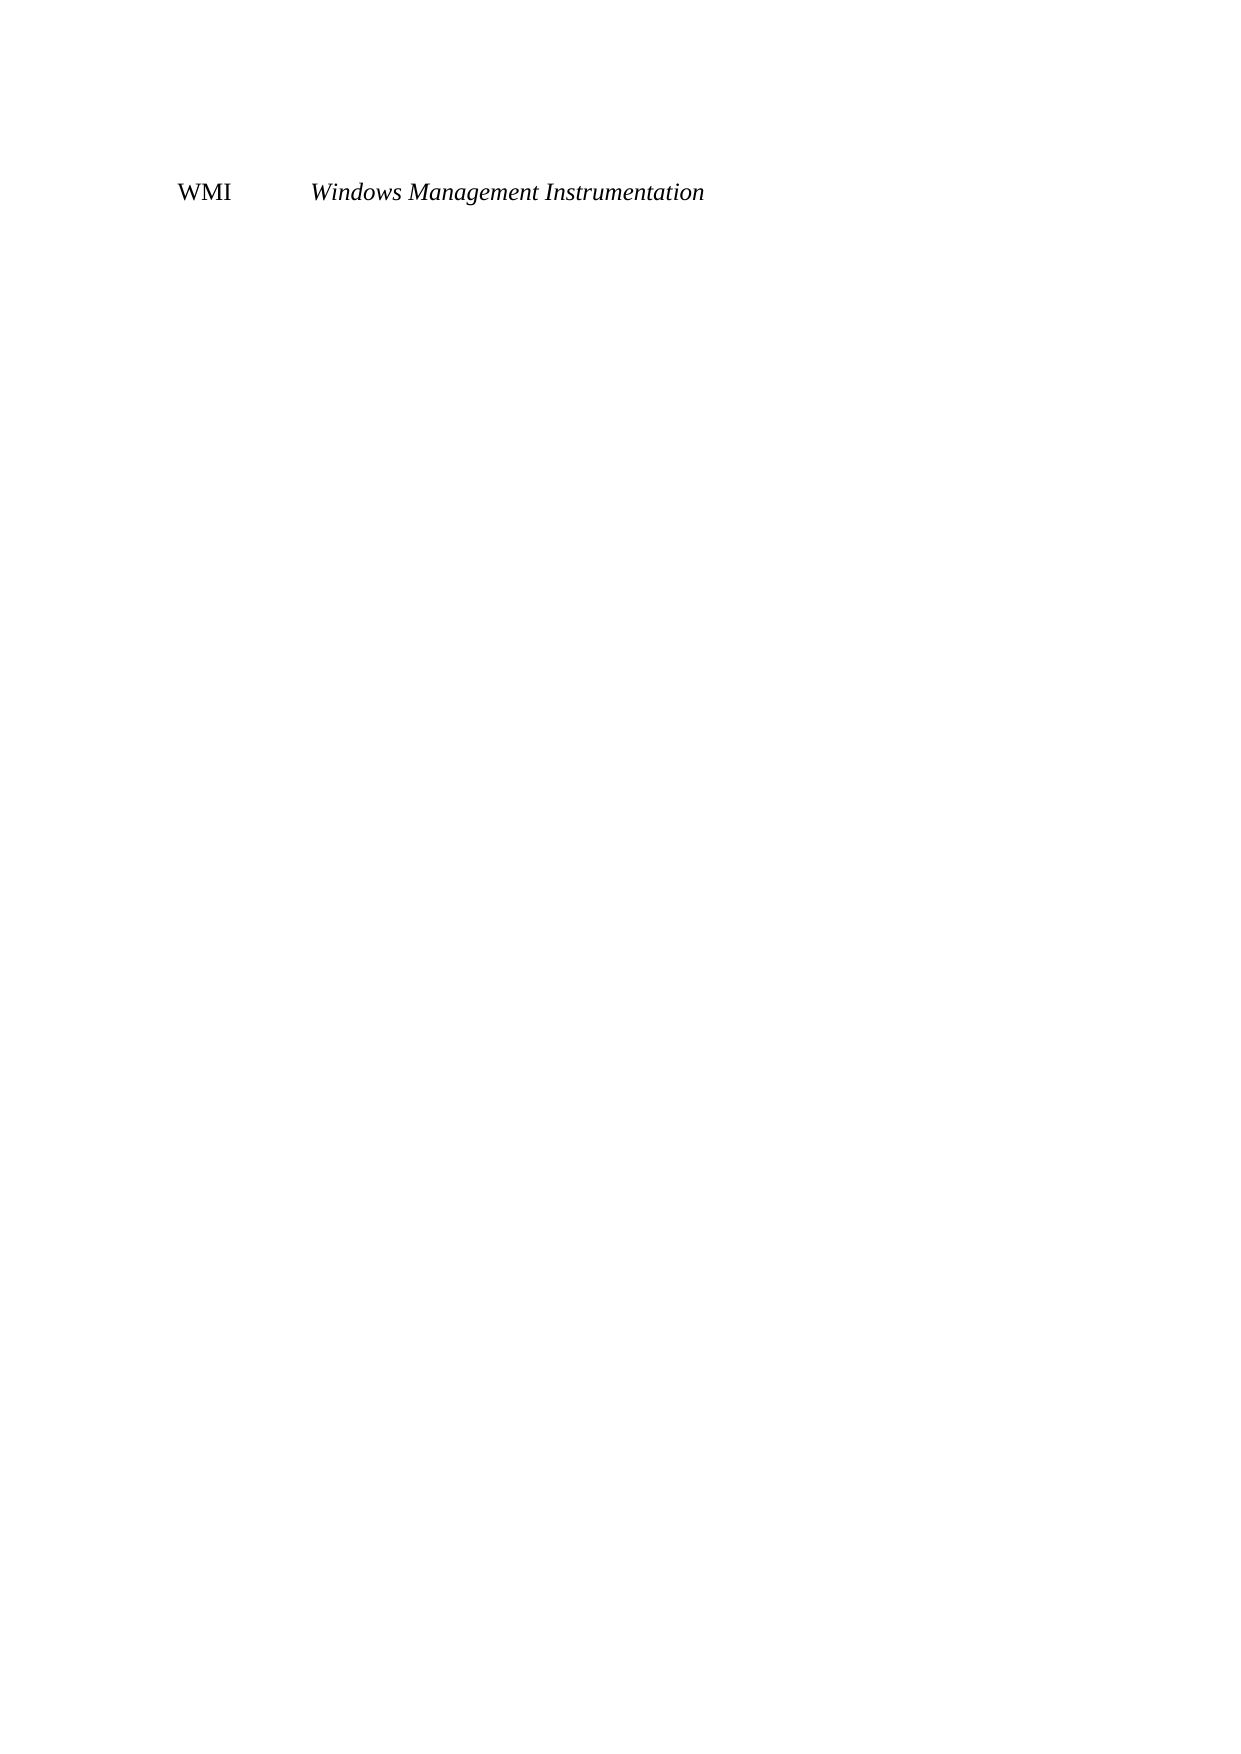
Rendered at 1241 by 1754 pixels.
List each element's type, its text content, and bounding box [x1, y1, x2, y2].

text WMI Windows Management Instrumentation [177, 177, 1122, 206]
